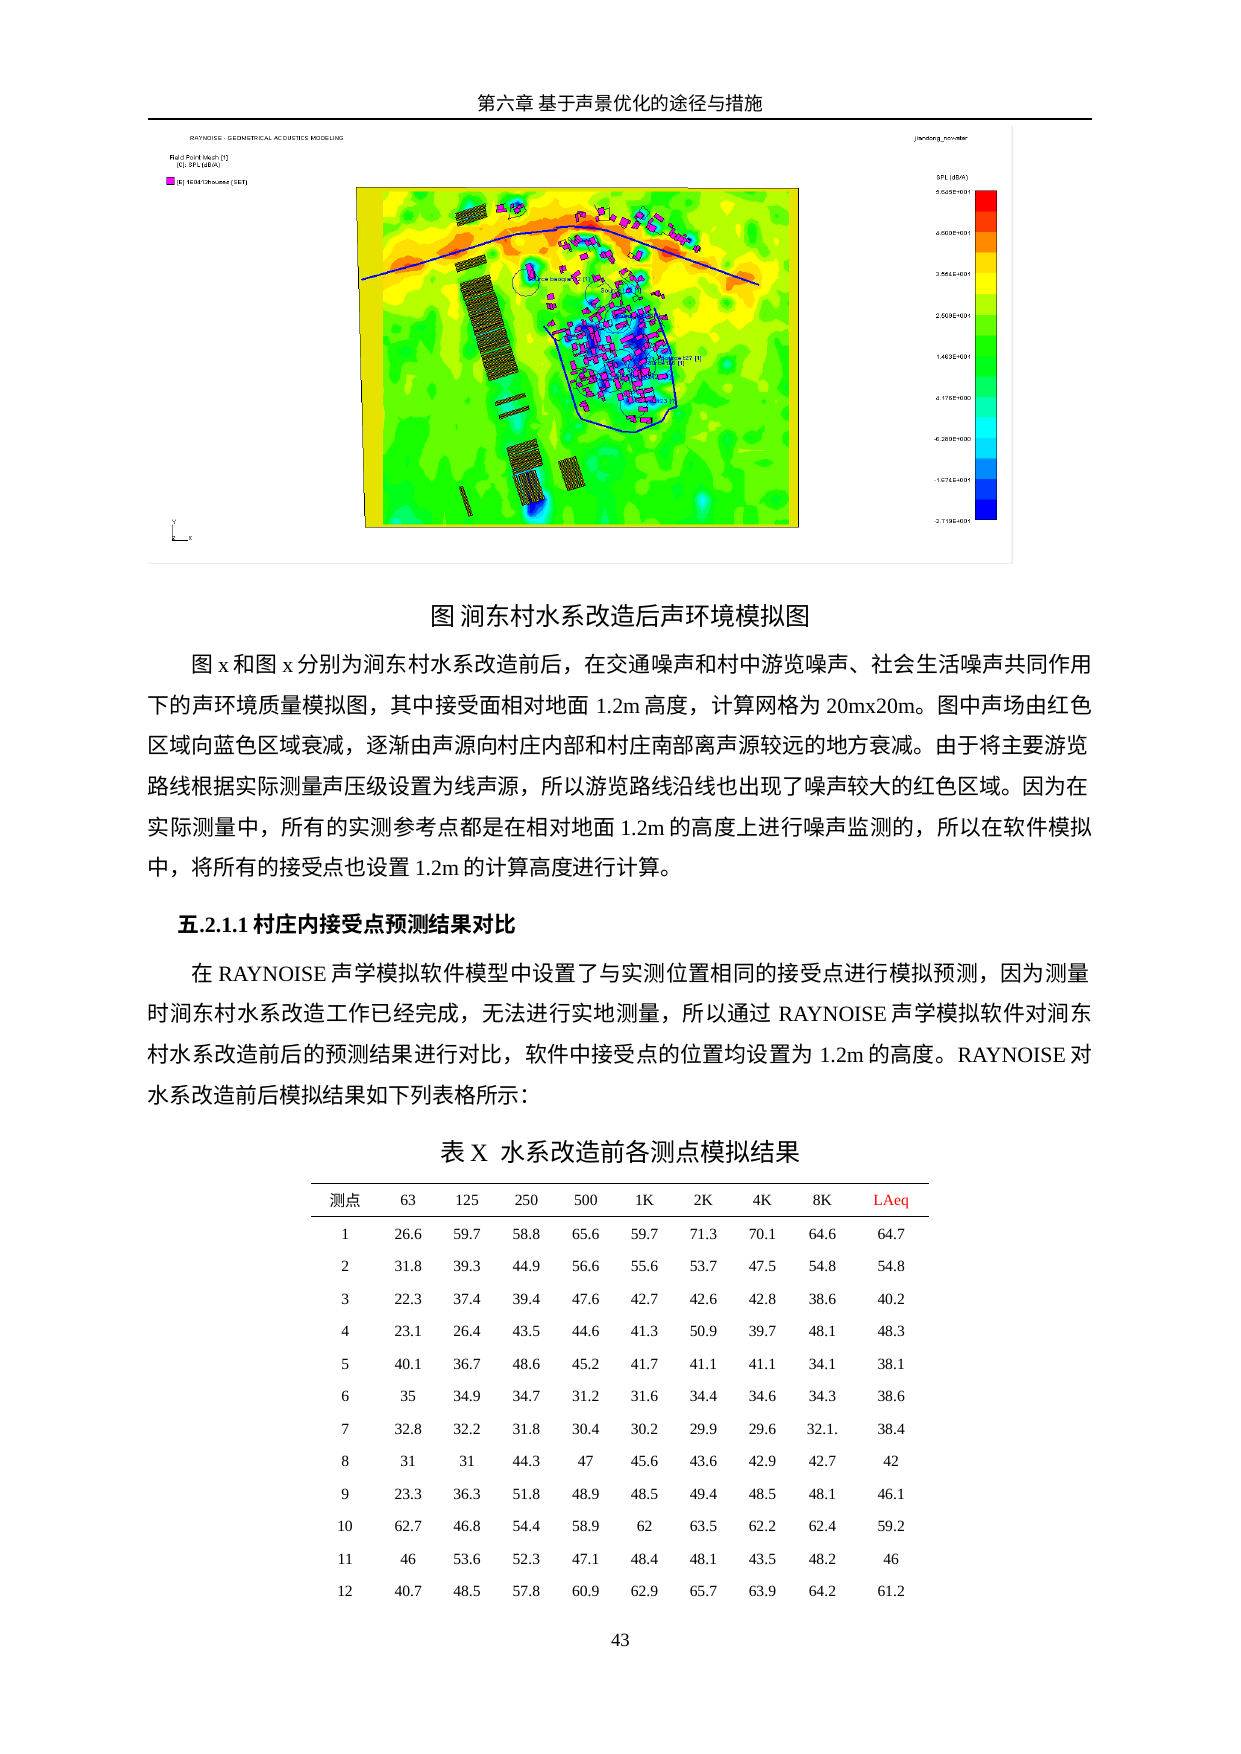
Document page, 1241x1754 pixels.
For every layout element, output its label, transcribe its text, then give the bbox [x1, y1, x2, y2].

table_cell 43.5 [733, 1542, 792, 1575]
table_cell 41.7 [615, 1347, 674, 1380]
table_cell 40.2 [853, 1282, 929, 1315]
table_cell 22.3 [379, 1282, 437, 1315]
table_cell 45.6 [615, 1445, 674, 1477]
table_cell 46 [853, 1542, 929, 1575]
table_cell 51.8 [496, 1477, 556, 1510]
picture [147, 126, 1013, 564]
table_cell 2 [311, 1250, 378, 1282]
table_cell 63.5 [674, 1510, 733, 1542]
table_cell 48.5 [615, 1477, 674, 1510]
table_cell 48.2 [792, 1542, 853, 1575]
table_cell 58.9 [556, 1510, 615, 1542]
table_cell 12 [311, 1575, 378, 1607]
table_header 1K [615, 1184, 674, 1216]
table_cell 48.1 [792, 1315, 853, 1347]
table_cell 45.2 [556, 1347, 615, 1380]
table_cell 46 [379, 1542, 437, 1575]
table_cell 32.1. [792, 1412, 853, 1445]
table_cell 54.8 [853, 1250, 929, 1282]
table_cell 34.9 [438, 1380, 496, 1412]
table_cell 7 [311, 1412, 378, 1445]
table_cell 44.6 [556, 1315, 615, 1347]
table_cell 39.4 [496, 1282, 556, 1315]
text 图 涧东村水系改造后声环境模拟图 [148, 582, 1092, 647]
table_cell 46.1 [853, 1477, 929, 1510]
table_header 250 [496, 1184, 556, 1216]
table_cell 37.4 [438, 1282, 496, 1315]
table_cell 23.3 [379, 1477, 437, 1510]
table_cell 48.4 [615, 1542, 674, 1575]
table_cell 64.6 [792, 1217, 853, 1250]
table_cell 29.9 [674, 1412, 733, 1445]
table_cell 40.7 [379, 1575, 437, 1607]
table_cell 42.9 [733, 1445, 792, 1477]
table_cell 38.6 [853, 1380, 929, 1412]
table_header 2K [674, 1184, 733, 1216]
table_cell 31 [438, 1445, 496, 1477]
table_cell 48.5 [438, 1575, 496, 1607]
table_cell 32.2 [438, 1412, 496, 1445]
table_cell 31.2 [556, 1380, 615, 1412]
table_cell 47 [556, 1445, 615, 1477]
table_cell 53.7 [674, 1250, 733, 1282]
table_cell 23.1 [379, 1315, 437, 1347]
table_cell 41.1 [674, 1347, 733, 1380]
table_cell 26.6 [379, 1217, 437, 1250]
table_cell 39.3 [438, 1250, 496, 1282]
table_cell 54.4 [496, 1510, 556, 1542]
table_cell 48.6 [496, 1347, 556, 1380]
table_cell 34.1 [792, 1347, 853, 1380]
table_cell 31 [379, 1445, 437, 1477]
table_cell 48.5 [733, 1477, 792, 1510]
table_cell 59.7 [615, 1217, 674, 1250]
table_cell 3 [311, 1282, 378, 1315]
table_cell 47.1 [556, 1542, 615, 1575]
table_cell 26.4 [438, 1315, 496, 1347]
table_cell 40.1 [379, 1347, 437, 1380]
table_cell 34.4 [674, 1380, 733, 1412]
text 村庄内接受点预测结果对比 [177, 907, 1092, 939]
table_cell 30.4 [556, 1412, 615, 1445]
table_cell 11 [311, 1542, 378, 1575]
table_cell 10 [311, 1510, 378, 1542]
table_cell 34.7 [496, 1380, 556, 1412]
table_header 125 [438, 1184, 496, 1216]
table_cell 54.8 [792, 1250, 853, 1282]
table_cell 43.6 [674, 1445, 733, 1477]
table_cell 71.3 [674, 1217, 733, 1250]
table_cell 60.9 [556, 1575, 615, 1607]
table_cell 48.1 [792, 1477, 853, 1510]
table_cell 64.2 [792, 1575, 853, 1607]
text 在RAYNOISE声学模拟软件模型中设置了与实测位置相同的接受点进行模拟预测，因为测量时涧东村水系改造工作已经完成，无法进行实地测量，所以通过RAYNOISE声学模拟软件对涧东村水系改造前后的预测结果进行对比，软件中接受点的位置均设置为1.2m的高度。RAYNOISE对水系改造前后模拟结果如下列表格所示： [148, 955, 1092, 1110]
table_header 测点 [311, 1184, 378, 1216]
table_cell 70.1 [733, 1217, 792, 1250]
table_cell 43.5 [496, 1315, 556, 1347]
table_cell 41.1 [733, 1347, 792, 1380]
table_cell 48.1 [674, 1542, 733, 1575]
table_cell 5 [311, 1347, 378, 1380]
table_cell 42.8 [733, 1282, 792, 1315]
table_cell 6 [311, 1380, 378, 1412]
table_cell 29.6 [733, 1412, 792, 1445]
table_cell 61.2 [853, 1575, 929, 1607]
table_cell 42.6 [674, 1282, 733, 1315]
table_cell 56.6 [556, 1250, 615, 1282]
table_cell 47.5 [733, 1250, 792, 1282]
text 图x和图x分别为涧东村水系改造前后，在交通噪声和村中游览噪声、社会生活噪声共同作用下的声环境质量模拟图，其中接受面相对地面1.2m高度，计算网格为20mx20m。图中声场由红色区域向蓝色区域衰减，逐渐由声源向村庄内部和村庄南部离声源较远的地方衰减。由于将主要游览路线根据实际测量声压级设置为线声源，所以游览路线沿线也出现了噪声较大的红色区域。因为在实际测量中，所有的实测参考点都是在相对地面1.2m的高度上进行噪声监测的，所以在软件模拟中，将所有的接受点也设置1.2m的计算高度进行计算。 [148, 647, 1092, 882]
table_cell 42.7 [792, 1445, 853, 1477]
table_cell 52.3 [496, 1542, 556, 1575]
table_cell 64.7 [853, 1217, 929, 1250]
table_cell 62.9 [615, 1575, 674, 1607]
table_cell 62 [615, 1510, 674, 1542]
table_cell 47.6 [556, 1282, 615, 1315]
table_cell 34.3 [792, 1380, 853, 1412]
text 表X 水系改造前各测点模拟结果 [148, 1118, 1092, 1183]
table_header LAeq [853, 1184, 929, 1216]
table_cell 38.4 [853, 1412, 929, 1445]
table_cell 46.8 [438, 1510, 496, 1542]
table_cell 31.6 [615, 1380, 674, 1412]
table_cell 32.8 [379, 1412, 437, 1445]
table_header 4K [733, 1184, 792, 1216]
table_cell 4 [311, 1315, 378, 1347]
table_cell 53.6 [438, 1542, 496, 1575]
table_cell 36.3 [438, 1477, 496, 1510]
table_cell 59.7 [438, 1217, 496, 1250]
table_cell 35 [379, 1380, 437, 1412]
table_cell 57.8 [496, 1575, 556, 1607]
table_cell 36.7 [438, 1347, 496, 1380]
table_header 63 [379, 1184, 437, 1216]
table_cell 34.6 [733, 1380, 792, 1412]
table_cell 63.9 [733, 1575, 792, 1607]
table_cell 48.9 [556, 1477, 615, 1510]
table_cell 31.8 [379, 1250, 437, 1282]
table_cell 62.4 [792, 1510, 853, 1542]
table_cell 38.1 [853, 1347, 929, 1380]
table_cell 9 [311, 1477, 378, 1510]
table_cell 8 [311, 1445, 378, 1477]
table_cell 65.6 [556, 1217, 615, 1250]
table_cell 38.6 [792, 1282, 853, 1315]
table_cell 49.4 [674, 1477, 733, 1510]
table_cell 1 [311, 1217, 378, 1250]
table_cell 41.3 [615, 1315, 674, 1347]
table_cell 59.2 [853, 1510, 929, 1542]
table_cell 42.7 [615, 1282, 674, 1315]
table_header 8K [792, 1184, 853, 1216]
table_cell 42 [853, 1445, 929, 1477]
table_cell 44.9 [496, 1250, 556, 1282]
table_cell 48.3 [853, 1315, 929, 1347]
table_cell 62.2 [733, 1510, 792, 1542]
table_cell 55.6 [615, 1250, 674, 1282]
table_cell 31.8 [496, 1412, 556, 1445]
table_header 500 [556, 1184, 615, 1216]
table_cell 30.2 [615, 1412, 674, 1445]
table_cell 39.7 [733, 1315, 792, 1347]
table_cell 65.7 [674, 1575, 733, 1607]
table_cell 44.3 [496, 1445, 556, 1477]
table_cell 62.7 [379, 1510, 437, 1542]
table_cell 50.9 [674, 1315, 733, 1347]
table_cell 58.8 [496, 1217, 556, 1250]
